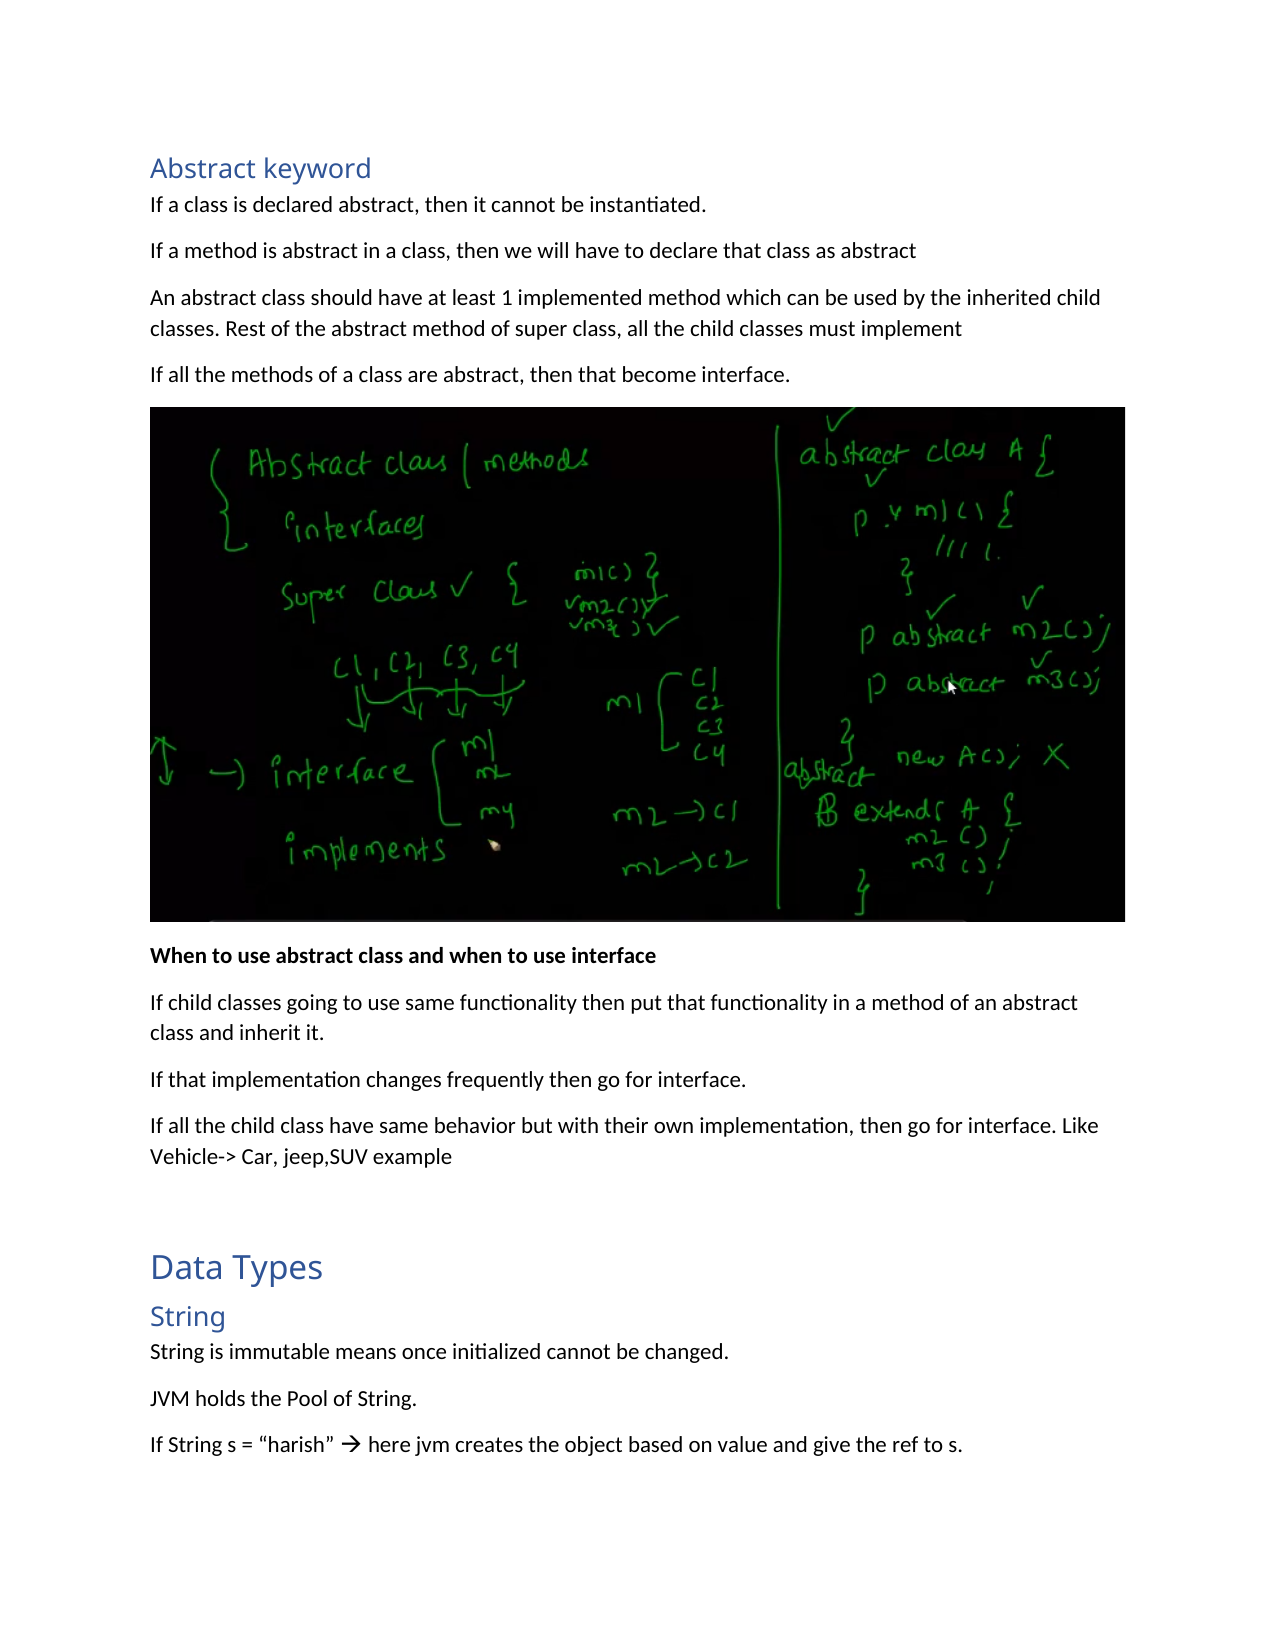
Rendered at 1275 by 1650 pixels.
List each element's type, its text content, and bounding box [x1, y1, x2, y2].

text An abstract class should have at least 1 implemented method which can be used by the inherited child classes. Rest of the abstract method of super class, all the child classes must implement [150, 283, 1125, 342]
text If String s = “harish” here jvm creates the object based on value and give the ref to s. [150, 1431, 1125, 1459]
subtitle Abstract keyword [150, 150, 1125, 187]
text When to use abstract class and when to use interface [150, 941, 1125, 969]
text JVM holds the Pool of String. [150, 1384, 1125, 1412]
text If all the methods of a class are abstract, then that become interface. [150, 361, 1125, 389]
text If a method is abstract in a class, then we will have to declare that class as abstract [150, 237, 1125, 265]
subtitle Data Types [150, 1244, 1125, 1289]
text If that implementation changes frequently then go for interface. [150, 1065, 1125, 1093]
text String is immutable means once initialized cannot be changed. [150, 1337, 1125, 1365]
picture [150, 407, 1125, 922]
subtitle String [150, 1297, 1125, 1334]
text If child classes going to use same functionality then put that functionality in a method of an abstract class and inherit it. [150, 988, 1125, 1046]
text If all the child class have same behavior but with their own implementation, then go for interface. Like Vehicle-> Car, jeep,SUV example [150, 1112, 1125, 1170]
text If a class is declared abstract, then it cannot be instantiated. [150, 190, 1125, 218]
